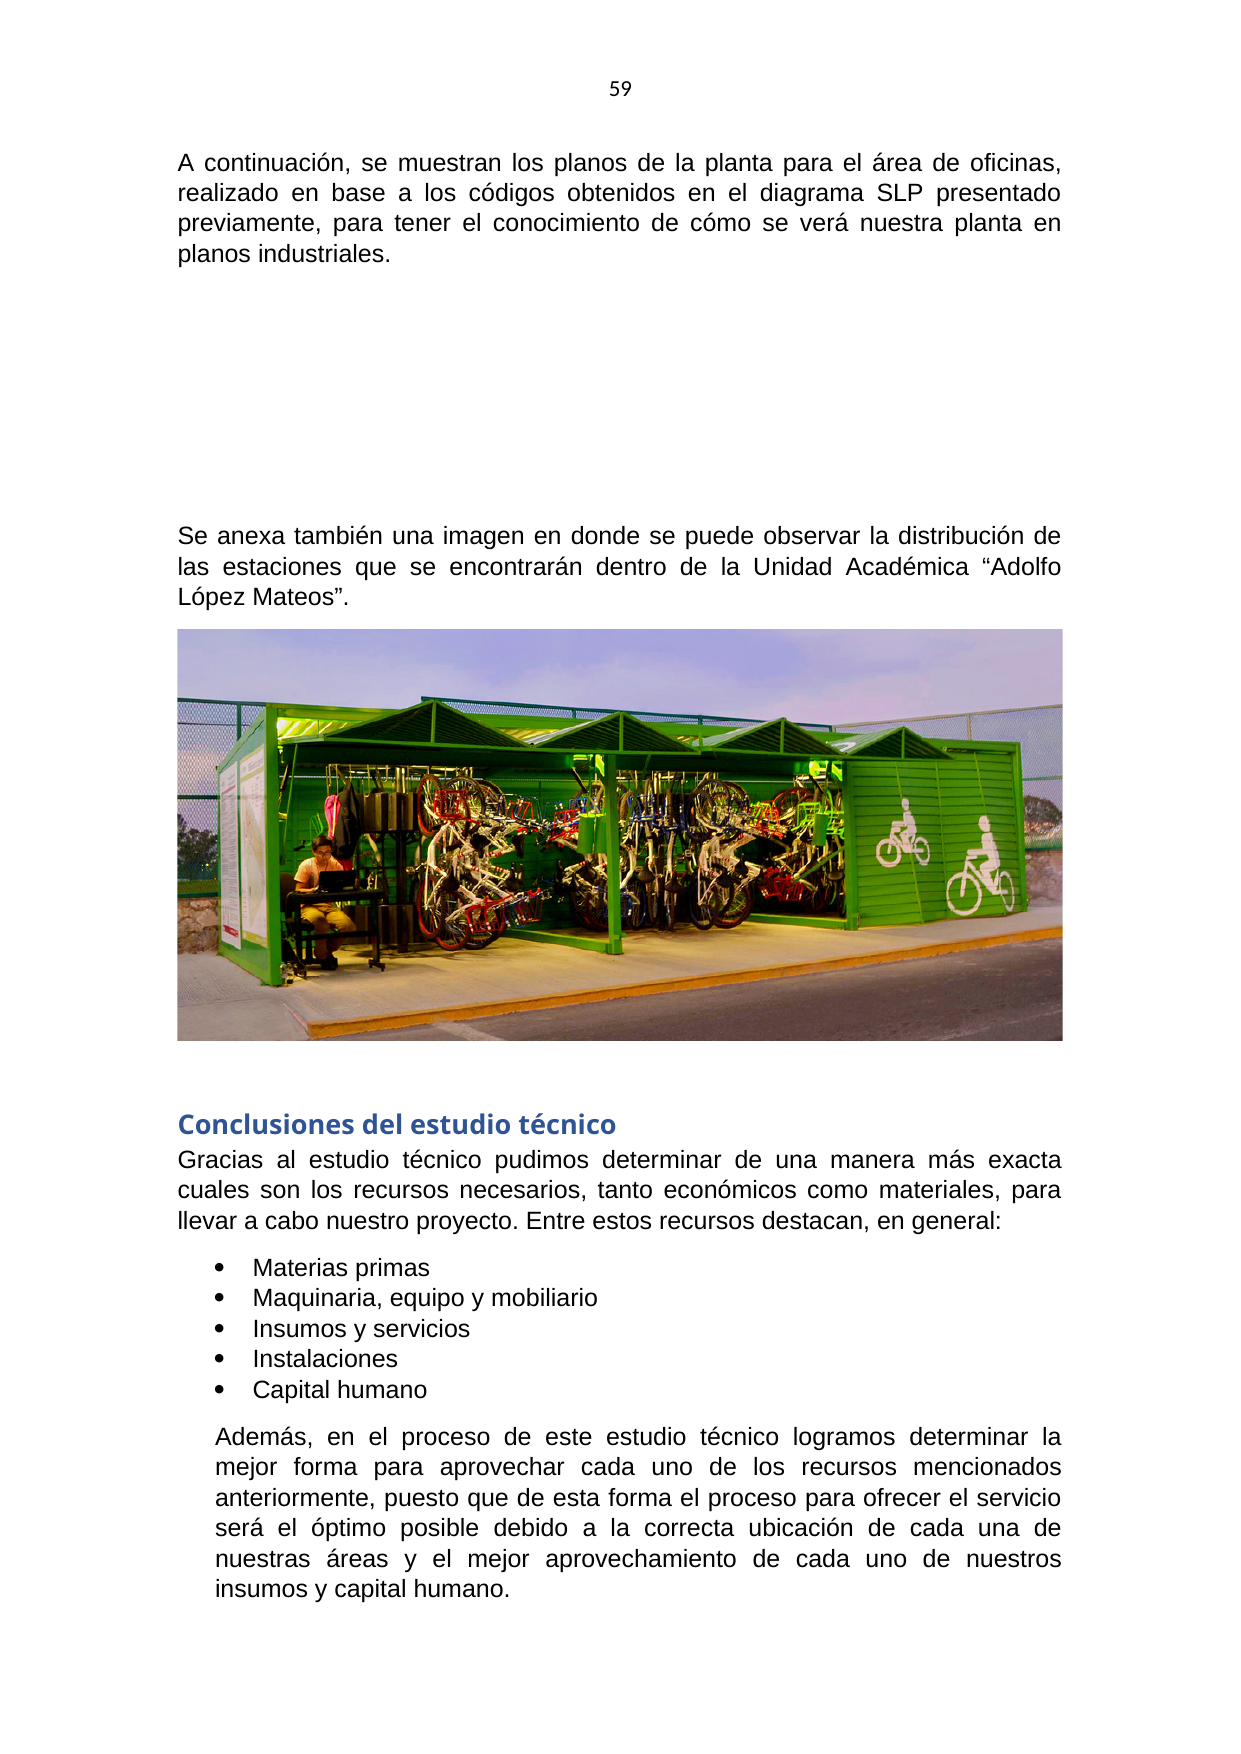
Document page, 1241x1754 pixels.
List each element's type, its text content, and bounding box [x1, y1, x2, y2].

text A continuación, se muestran los planos de la planta para el área de oficinas, realizado en base a los códigos obtenidos en el diagrama SLP presentado previamente, para tener el conocimiento de cómo se verá nuestra planta en planos industriales. [177, 148, 1063, 268]
subtitle Conclusiones del estudio técnico [177, 1106, 1063, 1143]
text Se anexa también una imagen en donde se puede observar la distribución de las estaciones que se encontrarán dentro de la Unidad Académica “Adolfo López Mateos”. [177, 521, 1063, 611]
list Insumos y servicios [215, 1314, 1063, 1343]
list Capital humano [215, 1375, 1063, 1404]
list Materias primas [215, 1253, 1063, 1282]
list Maquinaria, equipo y mobiliario [215, 1283, 1063, 1312]
text Gracias al estudio técnico pudimos determinar de una manera más exacta cuales son los recursos necesarios, tanto económicos como materiales, para llevar a cabo nuestro proyecto. Entre estos recursos destacan, en general: [177, 1145, 1063, 1234]
text Además, en el proceso de este estudio técnico logramos determinar la mejor forma para aprovechar cada uno de los recursos mencionados anteriormente, puesto que de esta forma el proceso para ofrecer el servicio será el óptimo posible debido a la correcta ubicación de cada una de nuestras áreas y el mejor aprovechamiento de cada uno de nuestros insumos y capital humano. [215, 1422, 1063, 1603]
picture [177, 629, 1063, 1041]
list Instalaciones [215, 1344, 1063, 1373]
